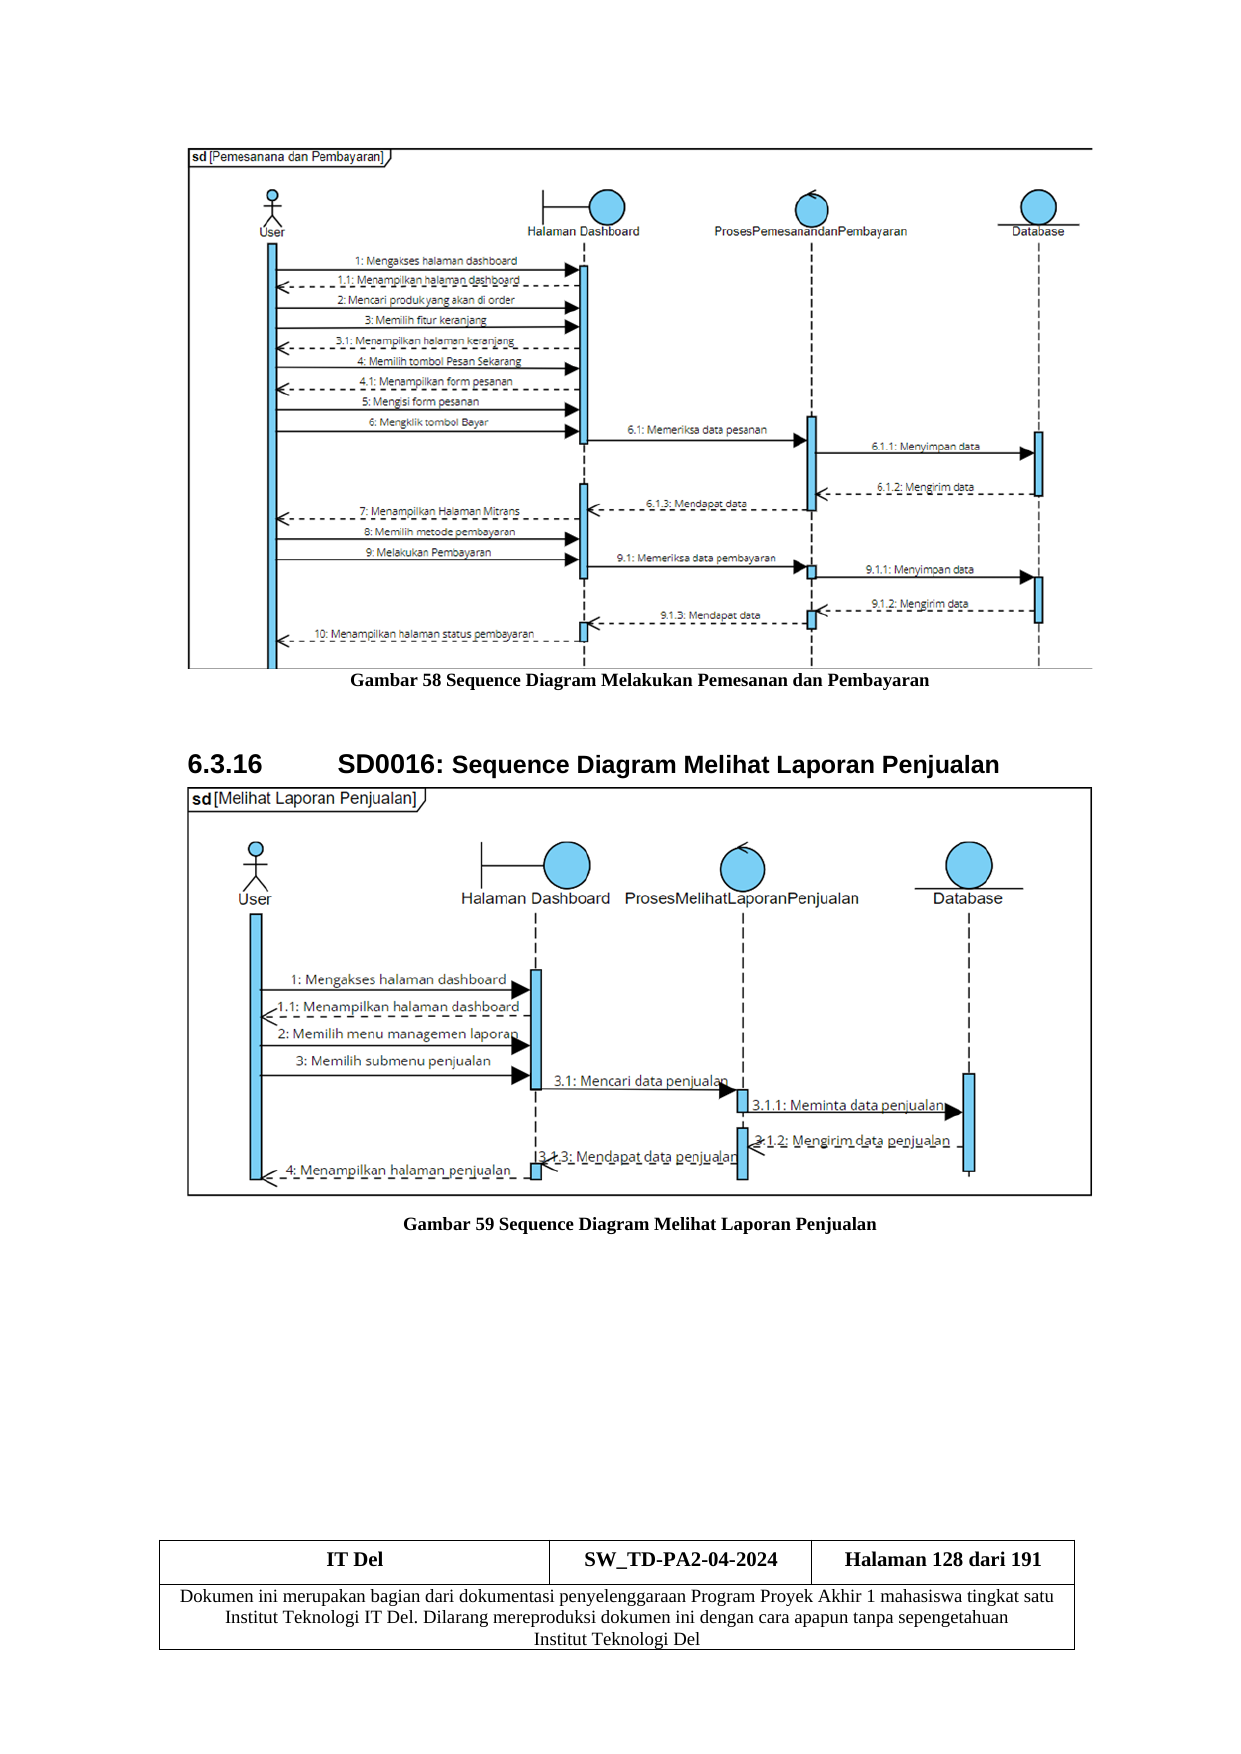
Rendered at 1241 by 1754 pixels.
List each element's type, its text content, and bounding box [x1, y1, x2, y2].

text Gambar 58 Sequence Diagram Melakukan Pemesanan dan Pembayaran [187, 669, 1092, 690]
text Gambar 59 Sequence Diagram Melihat Laporan Penjualan [187, 1212, 1092, 1234]
subtitle 6.3.16 SD0016: Sequence Diagram Melihat Laporan Penjualan [187, 748, 1092, 779]
picture [187, 787, 1093, 1198]
picture [187, 147, 1093, 669]
